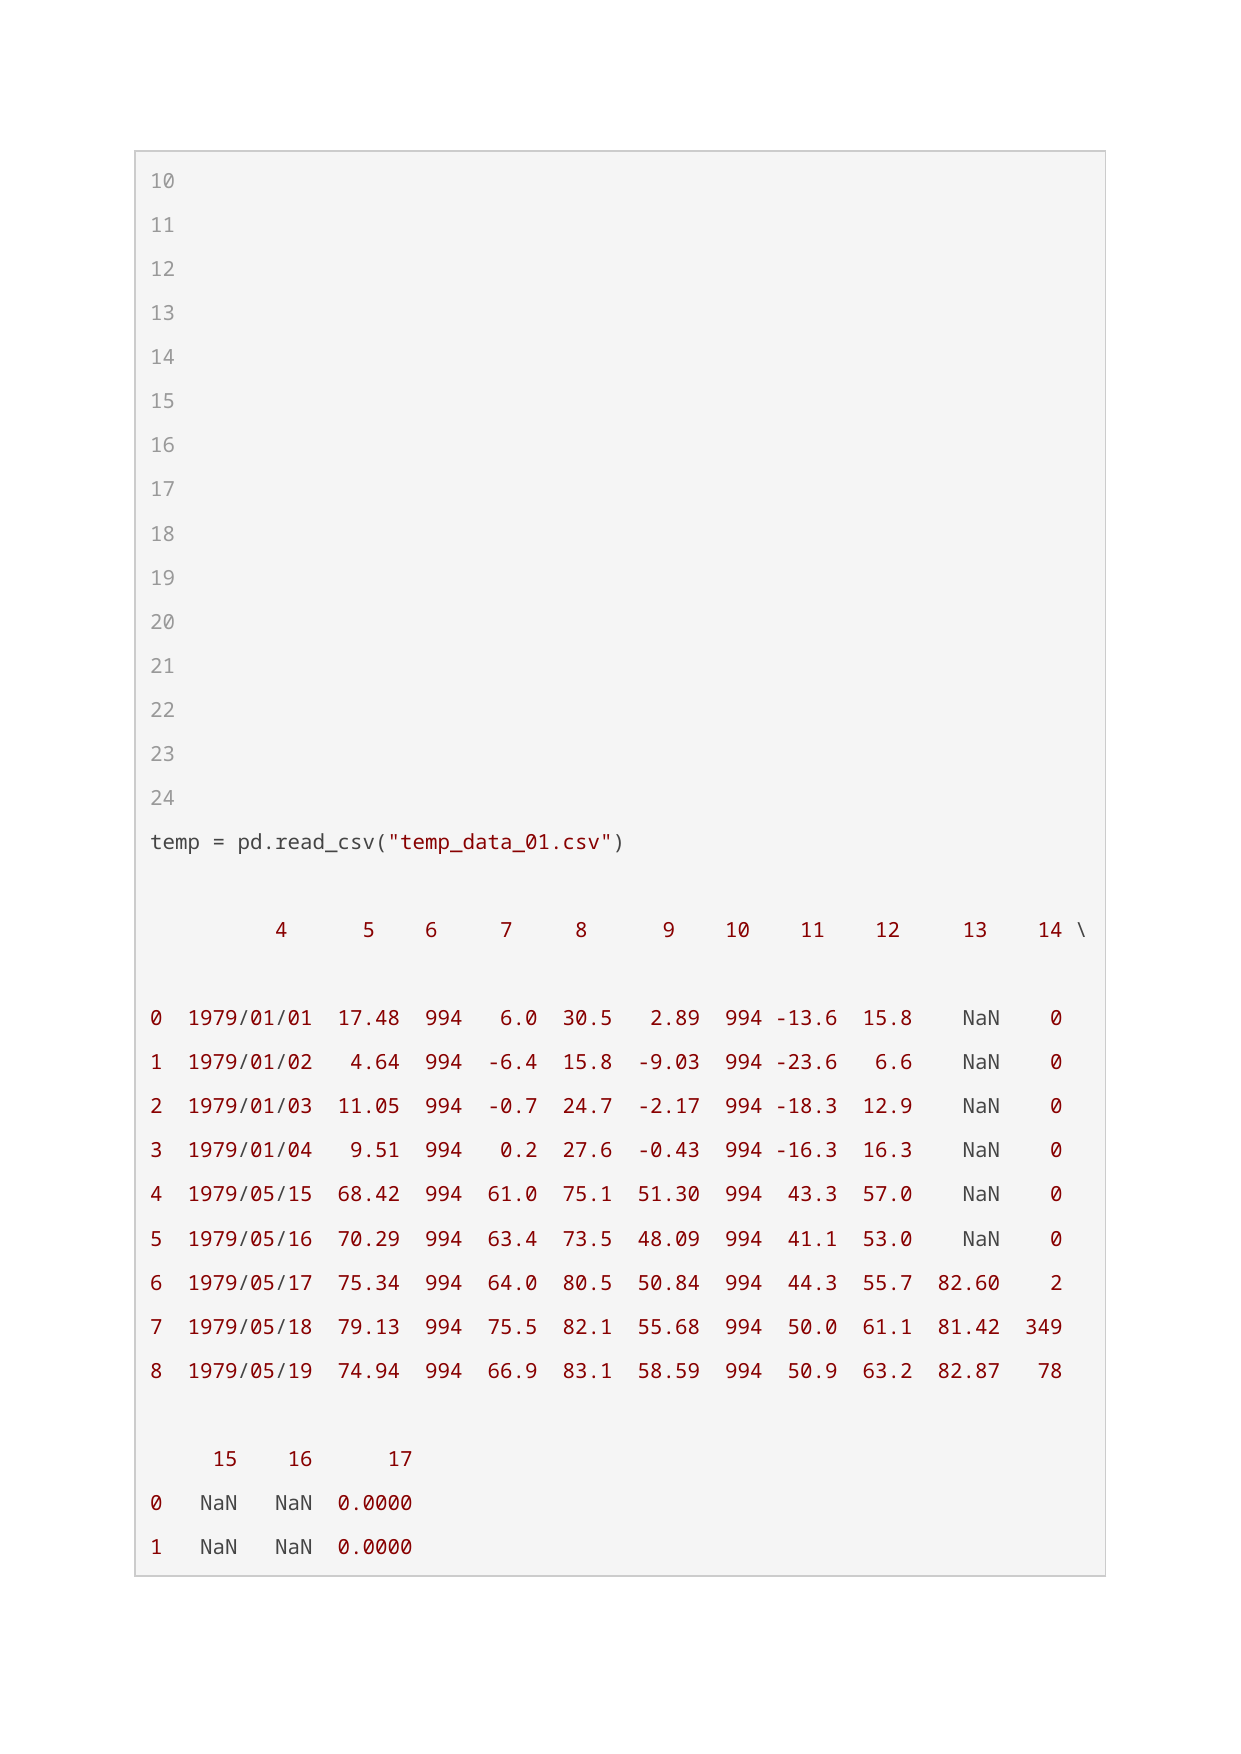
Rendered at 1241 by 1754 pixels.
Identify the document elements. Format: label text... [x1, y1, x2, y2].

text 21 [136, 635, 1105, 679]
text 18 [136, 502, 1105, 547]
text 14 [136, 326, 1105, 370]
text 22 [136, 679, 1105, 723]
text 19 [136, 547, 1105, 591]
text 15 16 17 [136, 1428, 1105, 1472]
text 15 [136, 370, 1105, 414]
text 0 NaN NaN 0.0000 [136, 1472, 1105, 1516]
text 1 NaN NaN 0.0000 [136, 1516, 1105, 1575]
text 7 1979/05/18 79.13 994 75.5 82.1 55.68 994 50.0 61.1 81.42 349 [136, 1296, 1105, 1340]
text 3 1979/01/04 9.51 994 0.2 27.6 -0.43 994 -16.3 16.3 NaN 0 [136, 1119, 1105, 1163]
text 1 1979/01/02 4.64 994 -6.4 15.8 -9.03 994 -23.6 6.6 NaN 0 [136, 1031, 1105, 1075]
text 11 [136, 194, 1105, 238]
text 13 [136, 282, 1105, 326]
text 8 1979/05/19 74.94 994 66.9 83.1 58.59 994 50.9 63.2 82.87 78 [136, 1340, 1105, 1384]
text 5 1979/05/16 70.29 994 63.4 73.5 48.09 994 41.1 53.0 NaN 0 [136, 1207, 1105, 1252]
text 6 1979/05/17 75.34 994 64.0 80.5 50.84 994 44.3 55.7 82.60 2 [136, 1252, 1105, 1296]
text 4 5 6 7 8 9 10 11 12 13 14 \ [136, 899, 1105, 943]
text 12 [136, 238, 1105, 282]
text 24 [136, 767, 1105, 811]
text 2 1979/01/03 11.05 994 -0.7 24.7 -2.17 994 -18.3 12.9 NaN 0 [136, 1075, 1105, 1119]
text 20 [136, 591, 1105, 635]
text temp = pd.read_csv("temp_data_01.csv") [136, 811, 1105, 855]
text 10 [136, 152, 1105, 194]
text 0 1979/01/01 17.48 994 6.0 30.5 2.89 994 -13.6 15.8 NaN 0 [136, 987, 1105, 1031]
text 16 [136, 414, 1105, 458]
text 17 [136, 458, 1105, 502]
text 4 1979/05/15 68.42 994 61.0 75.1 51.30 994 43.3 57.0 NaN 0 [136, 1163, 1105, 1207]
text 23 [136, 723, 1105, 767]
